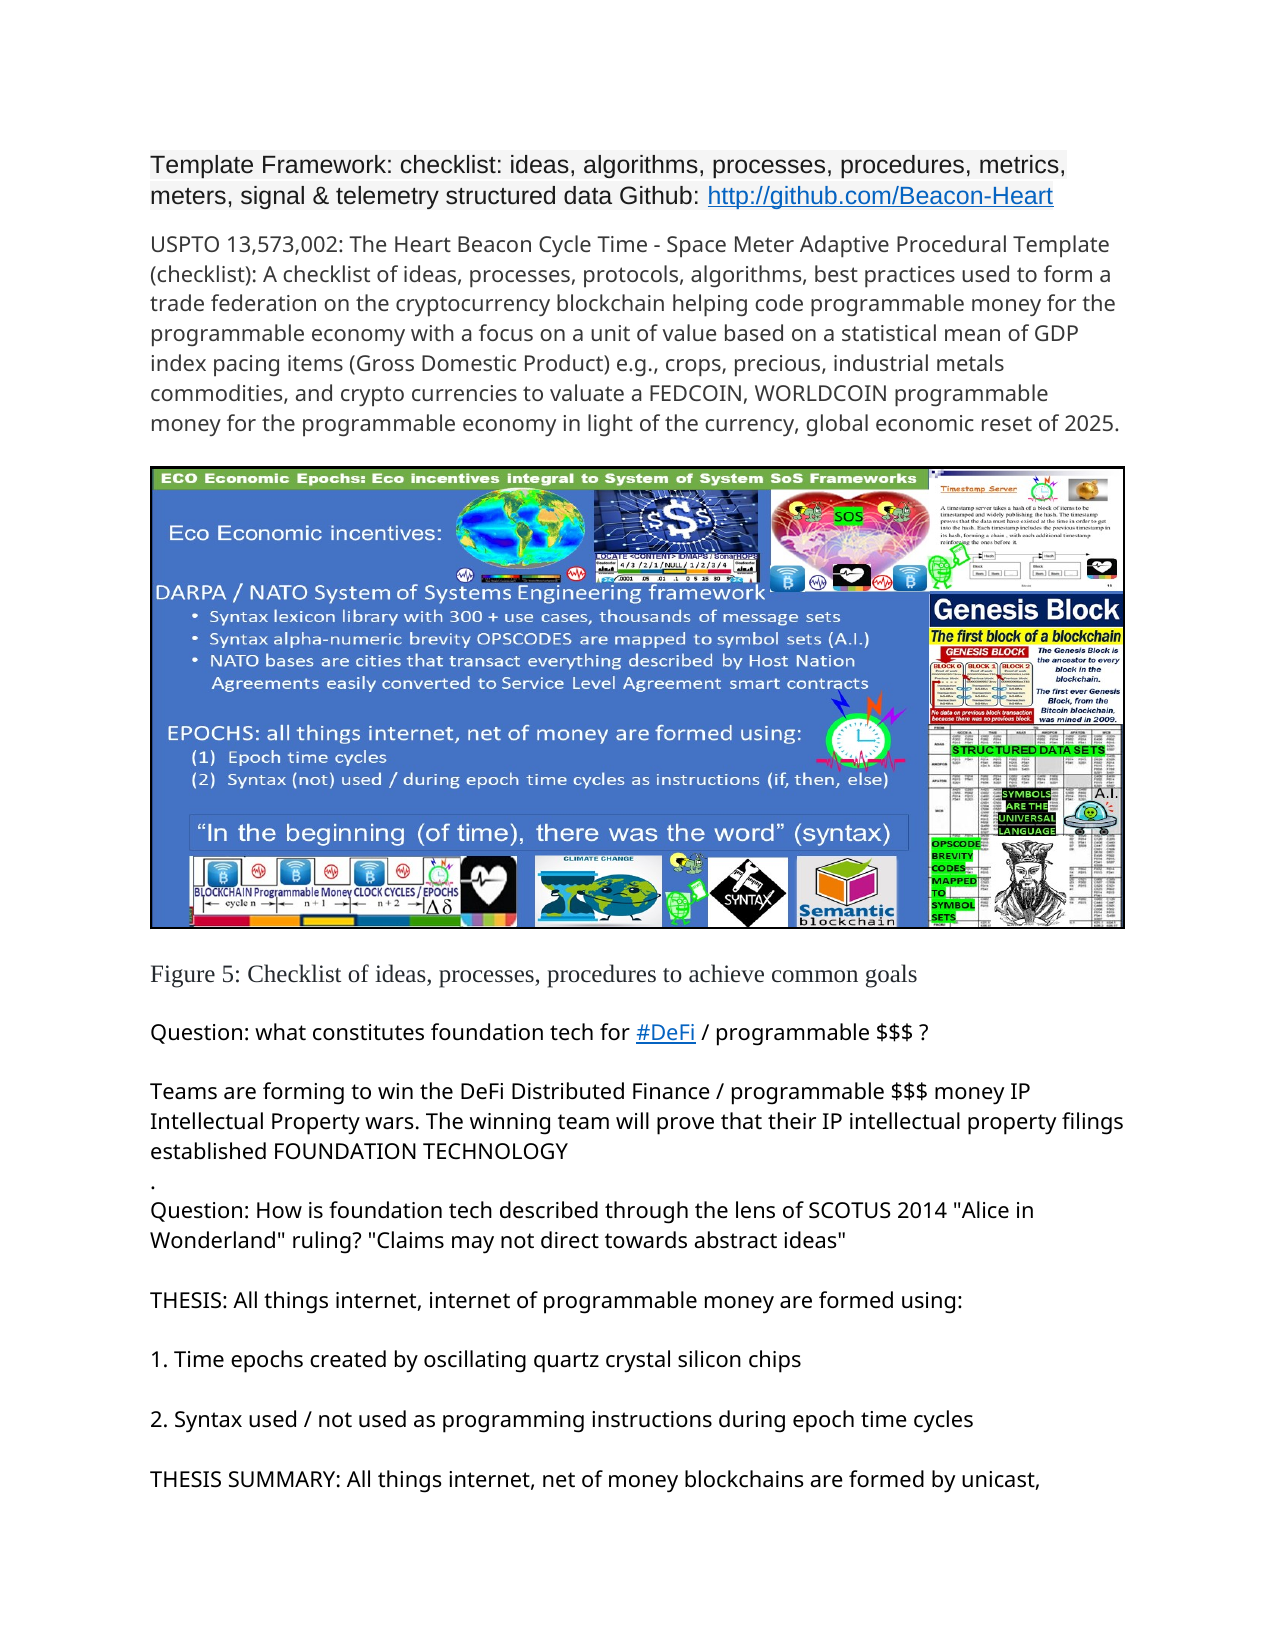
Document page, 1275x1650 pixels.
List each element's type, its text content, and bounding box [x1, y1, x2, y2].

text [150, 1136, 1125, 1493]
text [150, 150, 1125, 210]
text Figure 5: Checklist of ideas, processes, procedures to achieve common goals [150, 959, 1125, 987]
text USPTO 13,573,002: The Heart Beacon Cycle Time - Space Meter Adaptive Procedural Template (checklist): A checklist of ideas, processes, protocols, algorithms, best practices used to form a trade federation on the cryptocurrency blockchain helping code programmable money for the programmable economy with a focus on a unit of value based on a statistical mean of GDP index pacing items (Gross Domestic Product) e.g., crops, precious, industrial metals commodities, and crypto currencies to valuate a FEDCOIN, WORLDCOIN programmable money for the programmable economy in light of the currency, global economic reset of 2025. [150, 229, 1125, 437]
picture [152, 469, 1123, 927]
